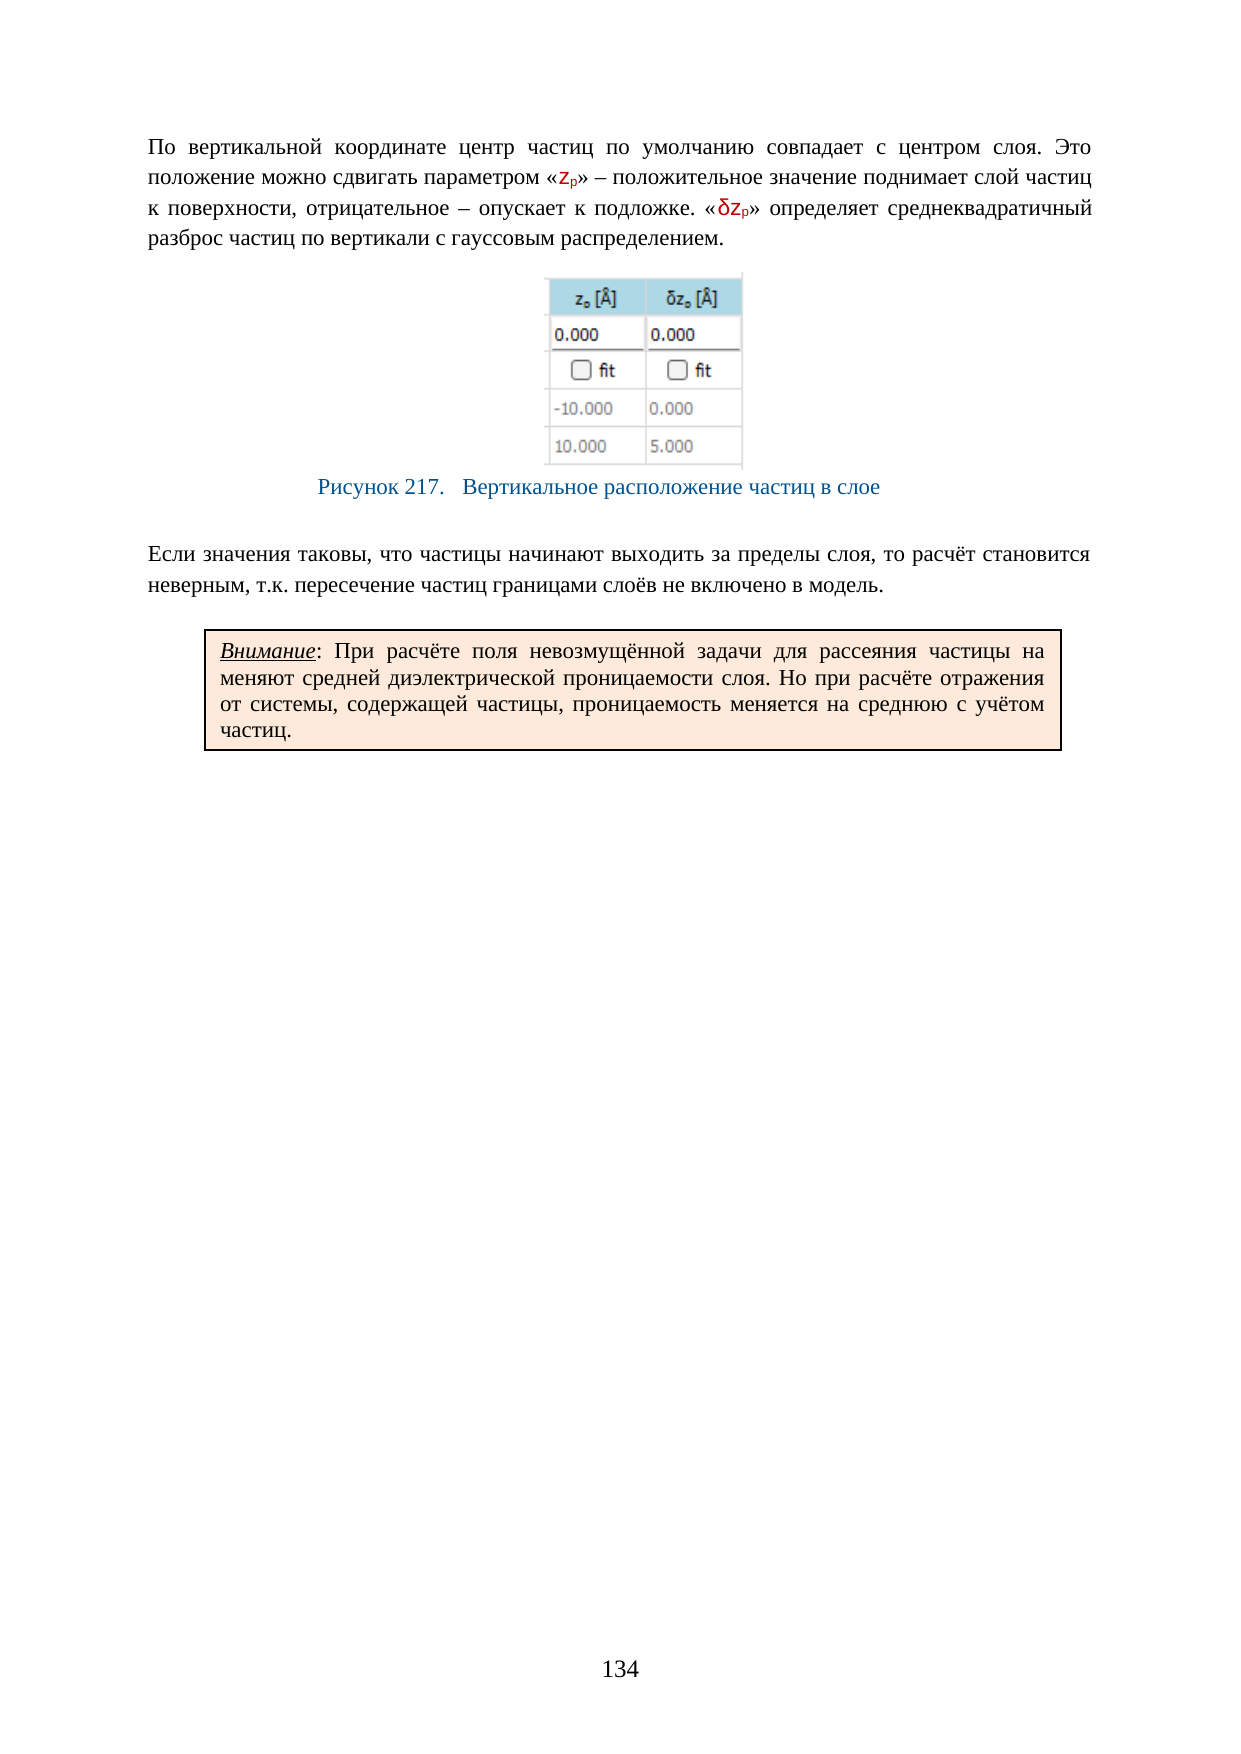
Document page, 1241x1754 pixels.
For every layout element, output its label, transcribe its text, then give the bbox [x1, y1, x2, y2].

text По вертикальной координате центр частиц по умолчанию совпадает с центром слоя. Это положение можно сдвигать параметром «zp» – положительное значение поднимает слой частиц к поверхности, отрицательное – опускает к подложке. «δzp» определяет среднеквадратичный разброс частиц по вертикали с гауссовым распределением. [148, 133, 1093, 250]
text Если значения таковы, что частицы начинают выходить за пределы слоя, то расчёт становится неверным, т.к. пересечение частиц границами слоёв не включено в модель. [148, 540, 1093, 597]
list Вертикальное расположение частиц в слое [178, 291, 1093, 499]
picture [543, 272, 748, 470]
